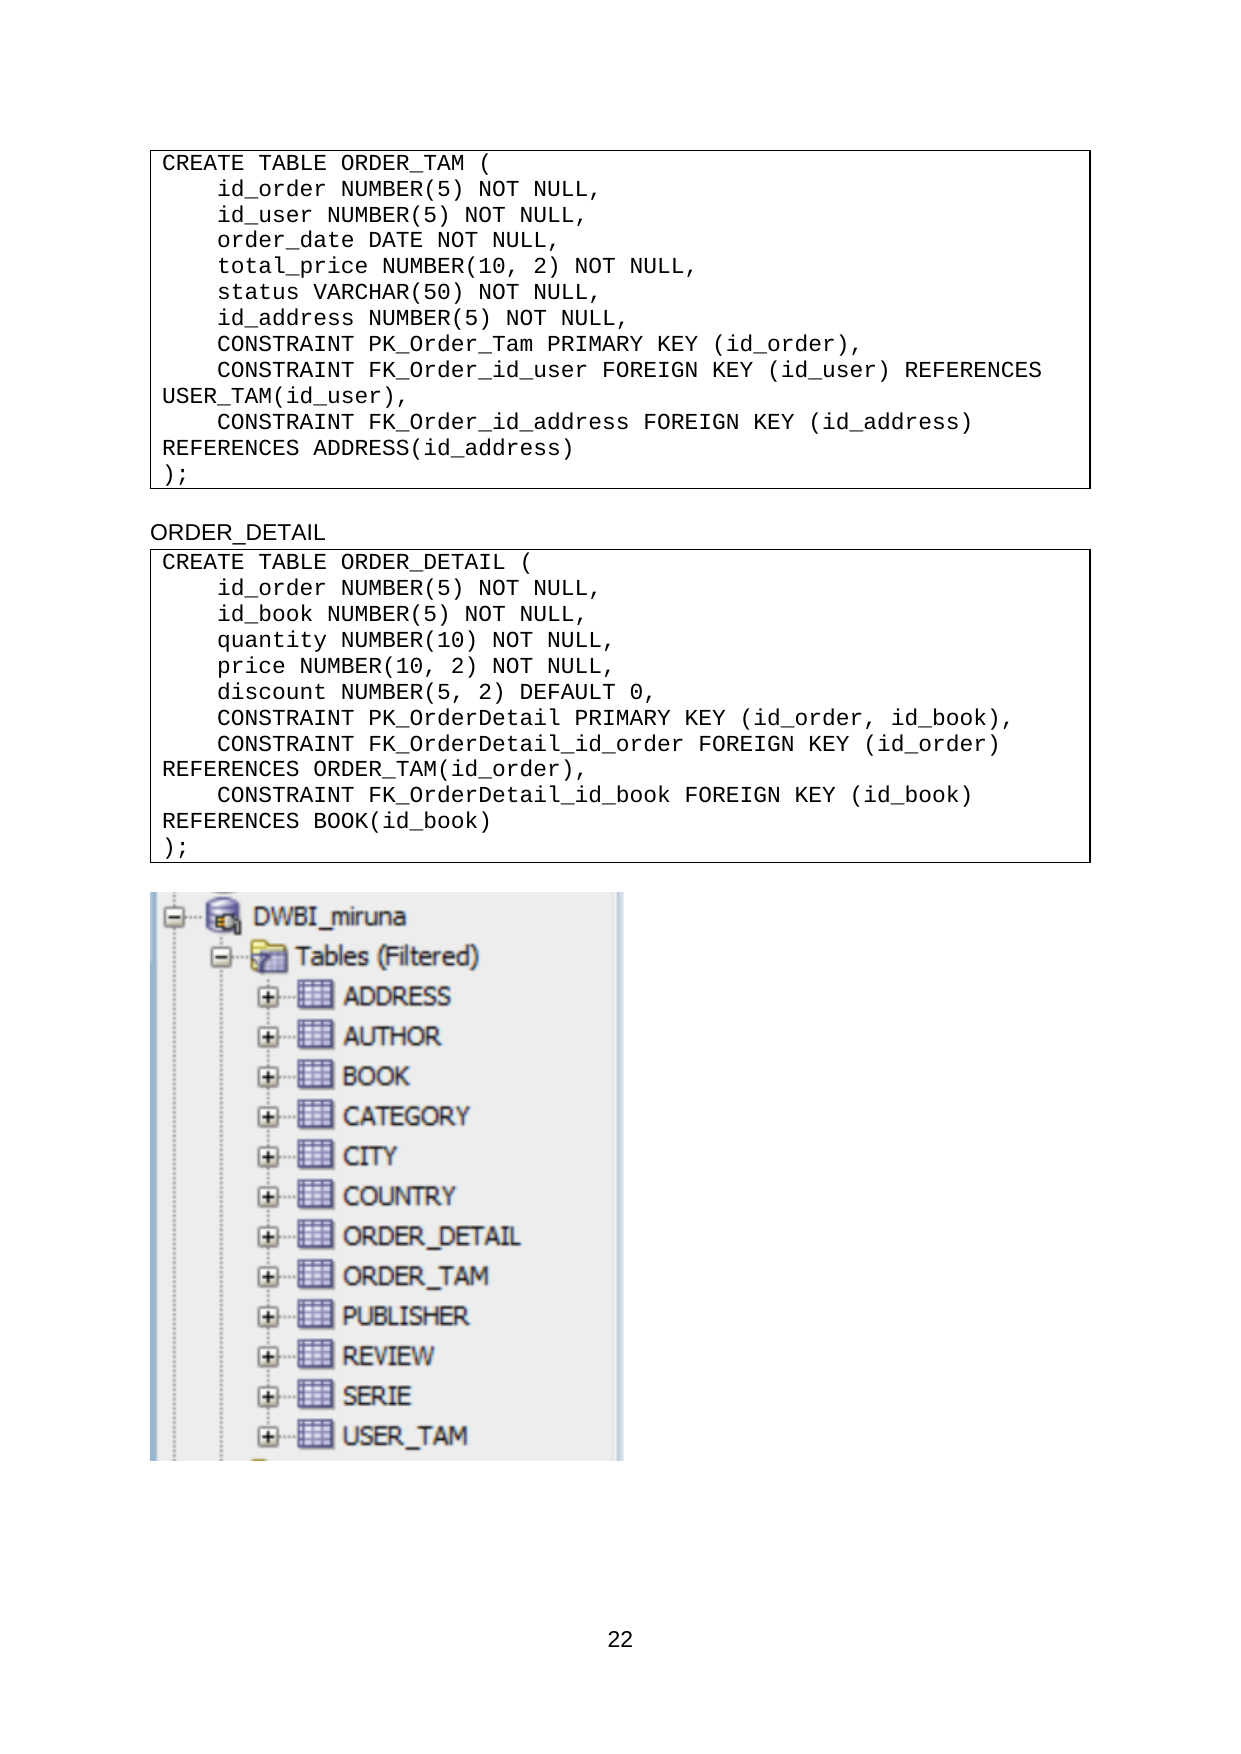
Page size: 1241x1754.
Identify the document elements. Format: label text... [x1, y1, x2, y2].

text ORDER_DETAIL [150, 519, 1090, 545]
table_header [151, 151, 1089, 488]
table_header CREATE TABLE ORDER_DETAIL ( id_order NUMBER(5) NOT NULL, id_book NUMBER(5) NOT NULL, quantity NUMBER(10) NOT NULL, price NUMBER(10, 2) NOT NULL, discount NUMBER(5, 2) DEFAULT 0, CONSTRAINT PK_OrderDetail PRIMARY KEY (id_order, id_book), CONSTRAINT FK_OrderDetail_id_order FOREIGN KEY (id_order) REFERENCES ORDER_TAM(id_order), CONSTRAINT FK_OrderDetail_id_book FOREIGN KEY (id_book) REFERENCES BOOK(id_book) ); [151, 550, 1089, 862]
picture [150, 892, 624, 1461]
